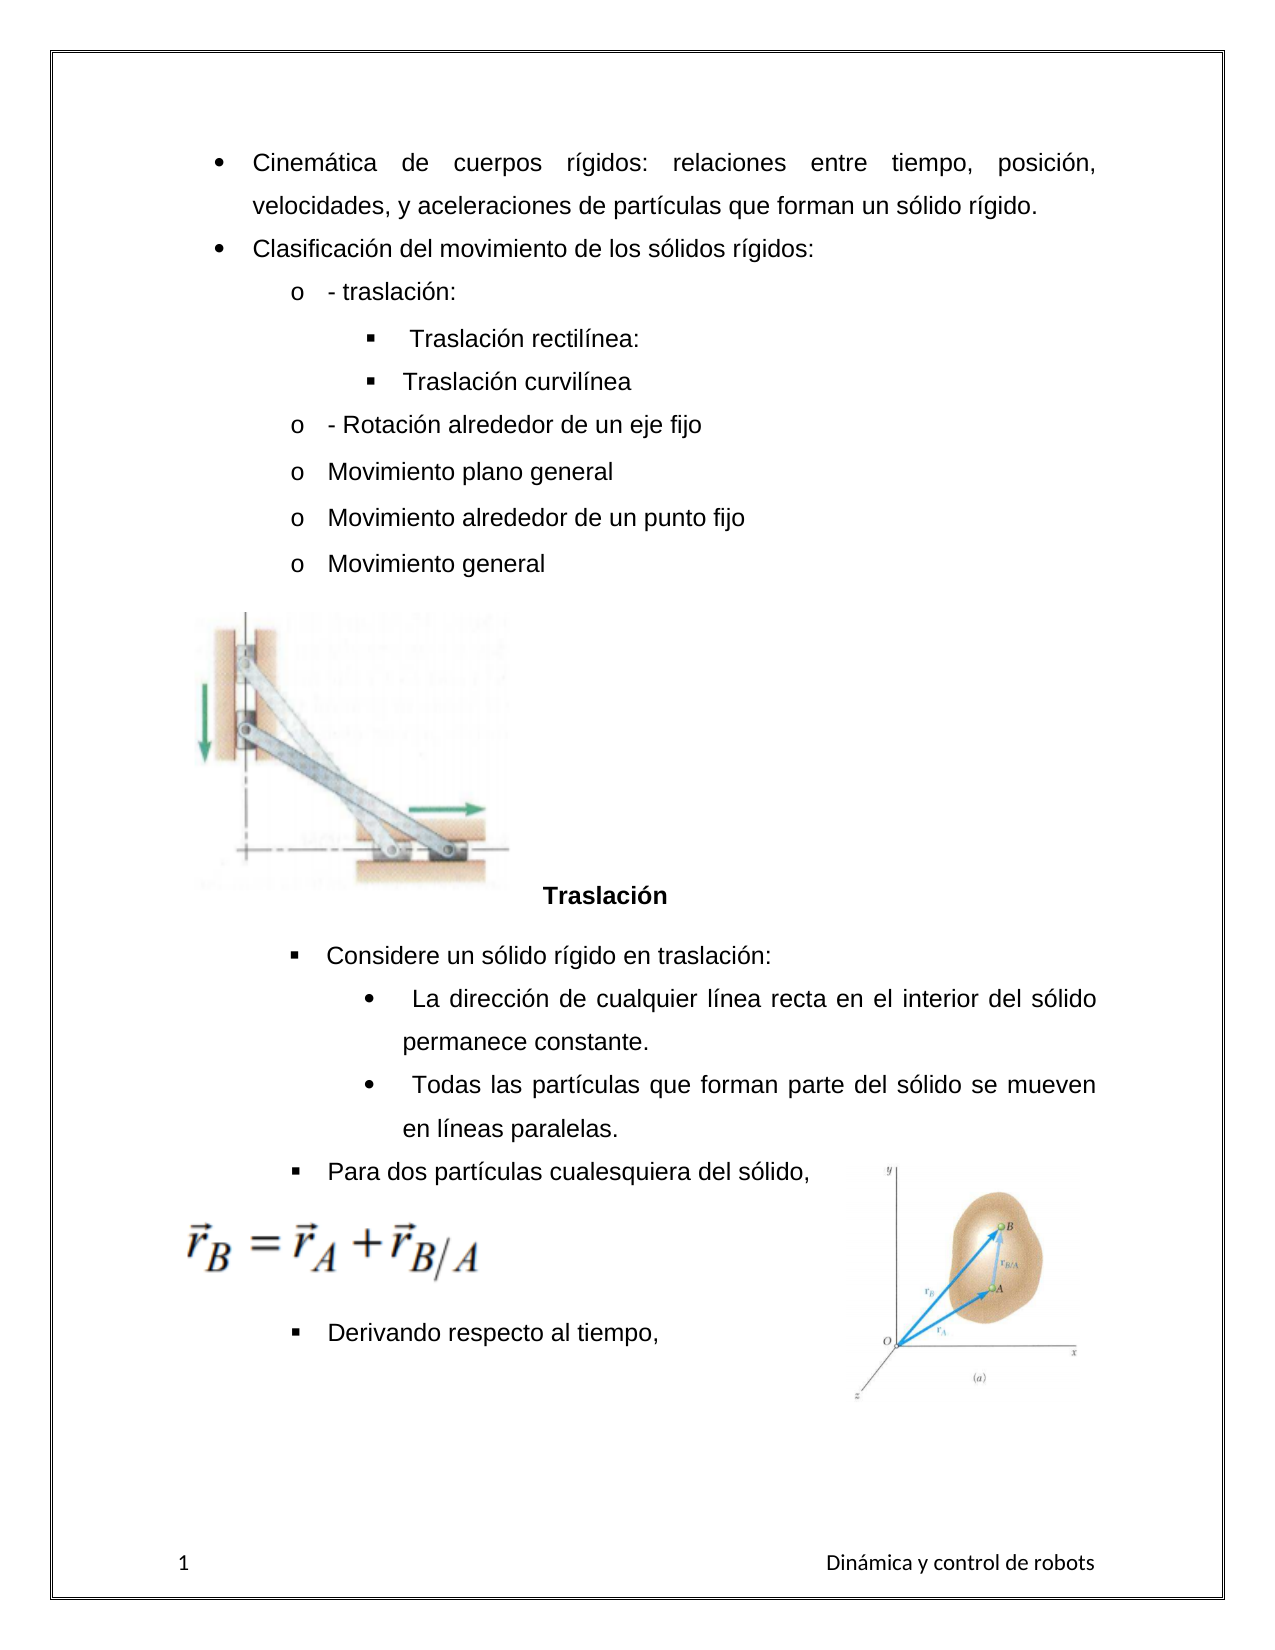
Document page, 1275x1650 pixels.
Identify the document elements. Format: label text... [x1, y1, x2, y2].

picture [184, 612, 536, 905]
list Traslación curvilínea [365, 367, 1098, 396]
list Movimiento alrededor de un punto fijo [290, 503, 1098, 534]
picture [833, 1158, 1098, 1411]
list Movimiento plano general [290, 456, 1098, 487]
list Cinemática de cuerpos rígidos: relaciones entre tiempo, posición, velocidades, y aceleraciones de partículas que forman un sólido rígido. [215, 148, 1098, 220]
list Movimiento general [290, 549, 1098, 580]
list Clasificación del movimiento de los sólidos rígidos: [215, 234, 1098, 263]
list - traslación: [290, 277, 1098, 308]
list Traslación rectilínea: [365, 324, 1098, 352]
list La dirección de cualquier línea recta en el interior del sólido permanece constante. [365, 984, 1098, 1056]
list Derivando respecto al tiempo, [290, 1318, 833, 1347]
list Todas las partículas que forman parte del sólido se mueven en líneas paralelas. [365, 1070, 1098, 1142]
list Considere un sólido rígido en traslación: [288, 941, 1098, 969]
list - Rotación alrededor de un eje fijo [290, 410, 1098, 441]
picture [177, 1216, 485, 1287]
list Para dos partículas cualesquiera del sólido, [290, 1157, 1098, 1186]
